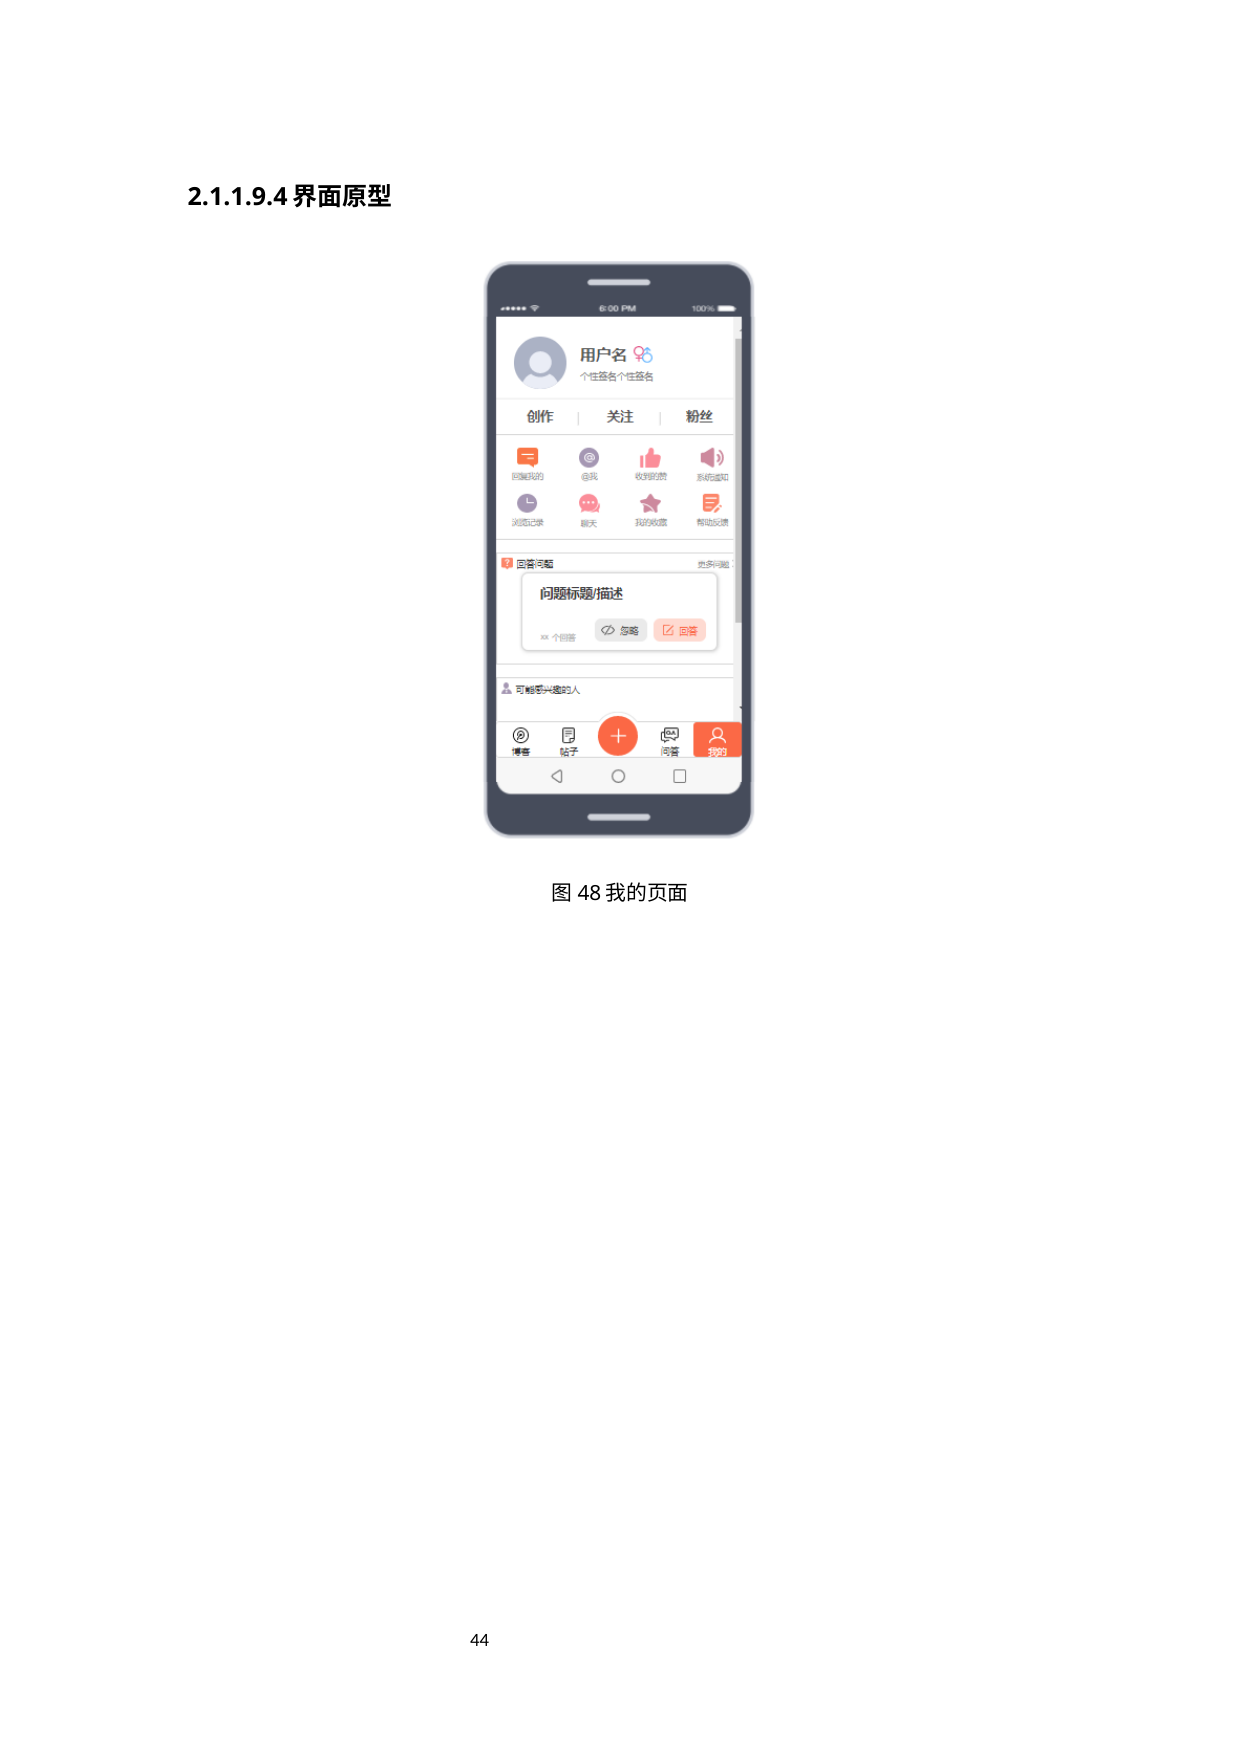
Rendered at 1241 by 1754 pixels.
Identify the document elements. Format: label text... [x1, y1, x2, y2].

text 图 48我的页面 [187, 875, 1053, 907]
picture [471, 257, 769, 848]
subtitle 界面原型 [187, 162, 1053, 227]
